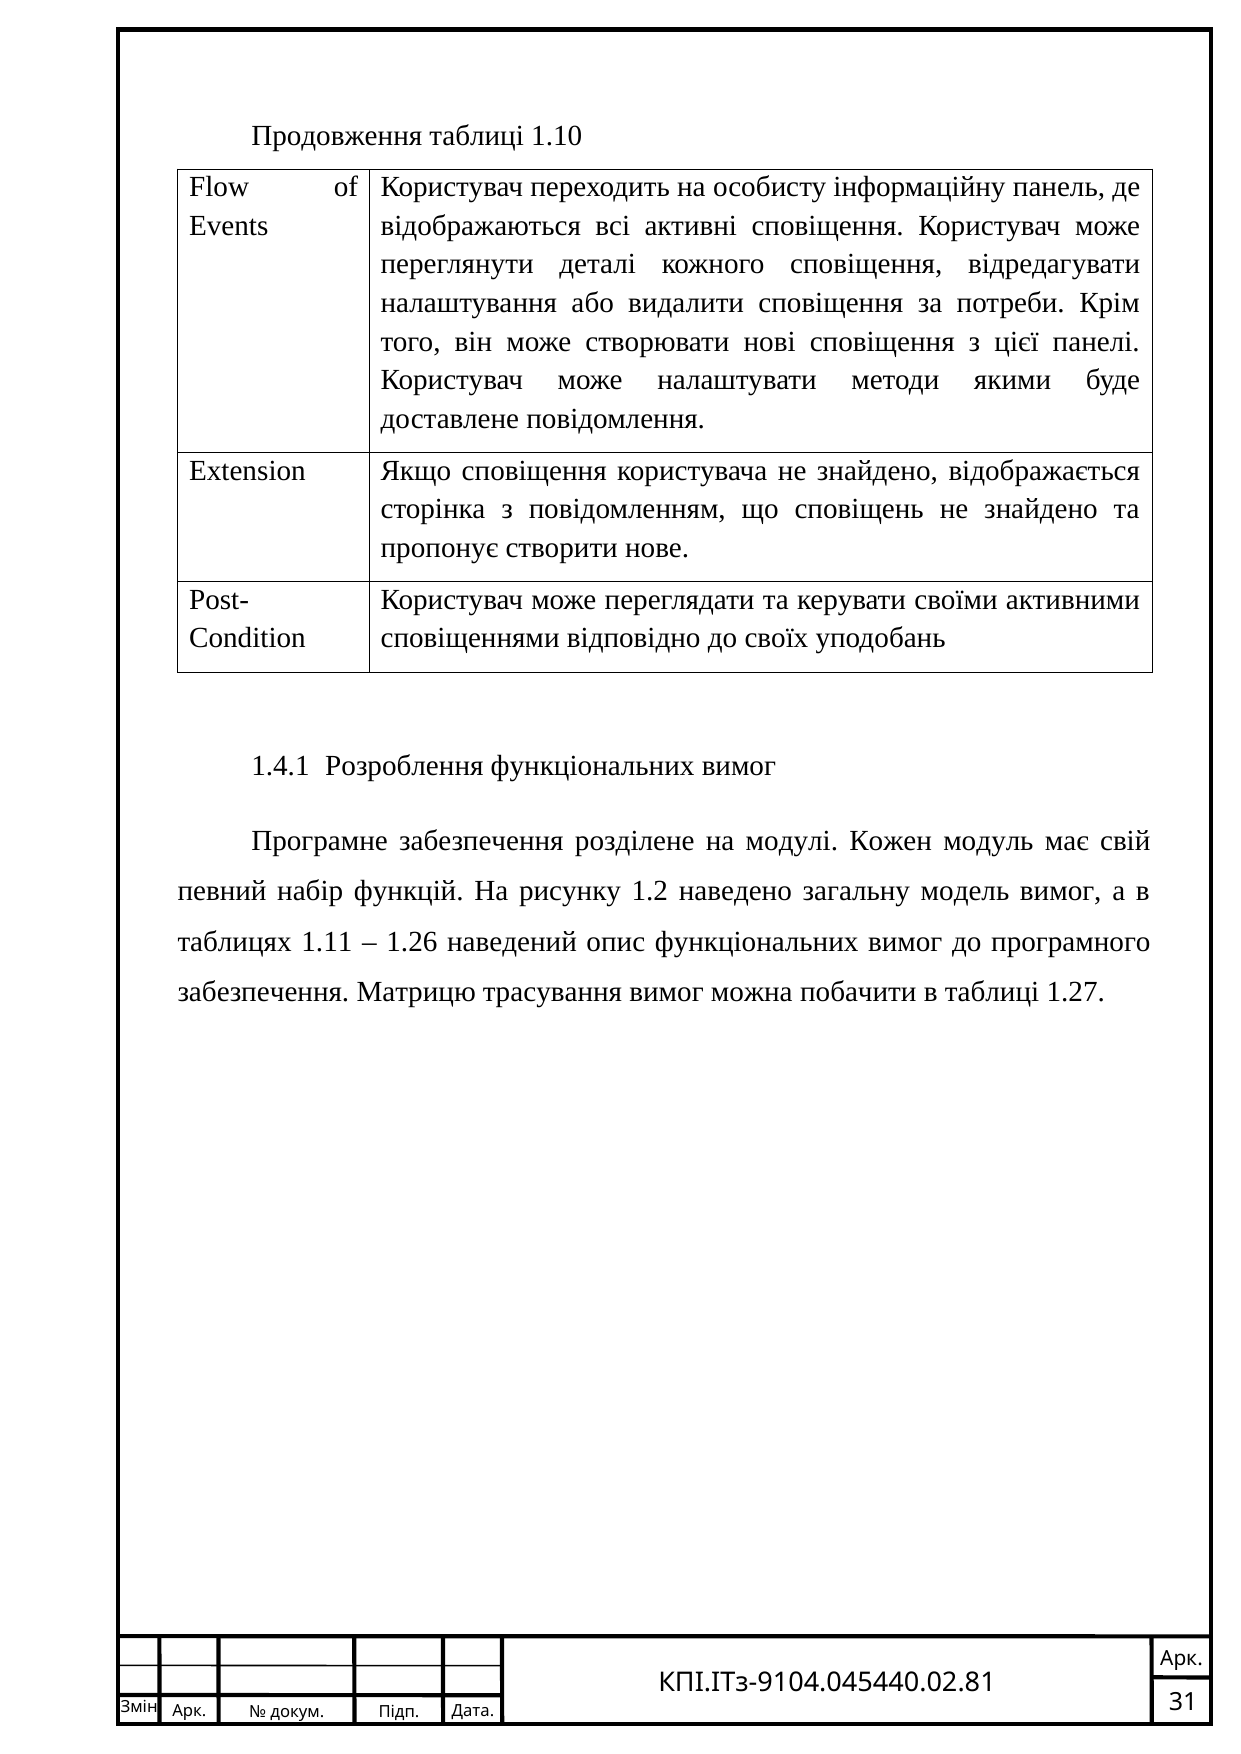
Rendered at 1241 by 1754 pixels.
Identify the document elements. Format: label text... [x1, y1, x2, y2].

table_cell Якщо сповіщення користувача не знайдено, відображається сторінка з повідомленням, що сповіщень не знайдено та пропонує створити нове. [370, 453, 1152, 581]
table_header Користувач переходить на особисту інформаційну панель, де відображаються всі активні сповіщення. Користувач може переглянути деталі кожного сповіщення, відредагувати налаштування або видалити сповіщення за потреби. Крім того, він може створювати нові сповіщення з цієї панелі. Користувач може налаштувати методи якими буде доставлене повідомлення. [370, 170, 1152, 452]
text Продовження таблиці 1.10 [177, 118, 1152, 152]
table_cell Extension [178, 453, 369, 581]
subtitle Розроблення функціональних вимог [251, 748, 1152, 781]
table_cell Користувач може переглядати та керувати своїми активними сповіщеннями відповідно до своїх уподобань [370, 582, 1152, 672]
text Програмне забезпечення розділене на модулі. Кожен модуль має свій певний набір функцій. На рисунку 1.2 наведено загальну модель вимог, а в таблицях 1.11 – 1.26 наведений опис функціональних вимог до програмного забезпечення. Матрицю трасування вимог можна побачити в таблиці 1.27. [177, 823, 1152, 1008]
table_cell Post-Condition [178, 582, 369, 672]
table_header Flow of Events [178, 170, 369, 452]
